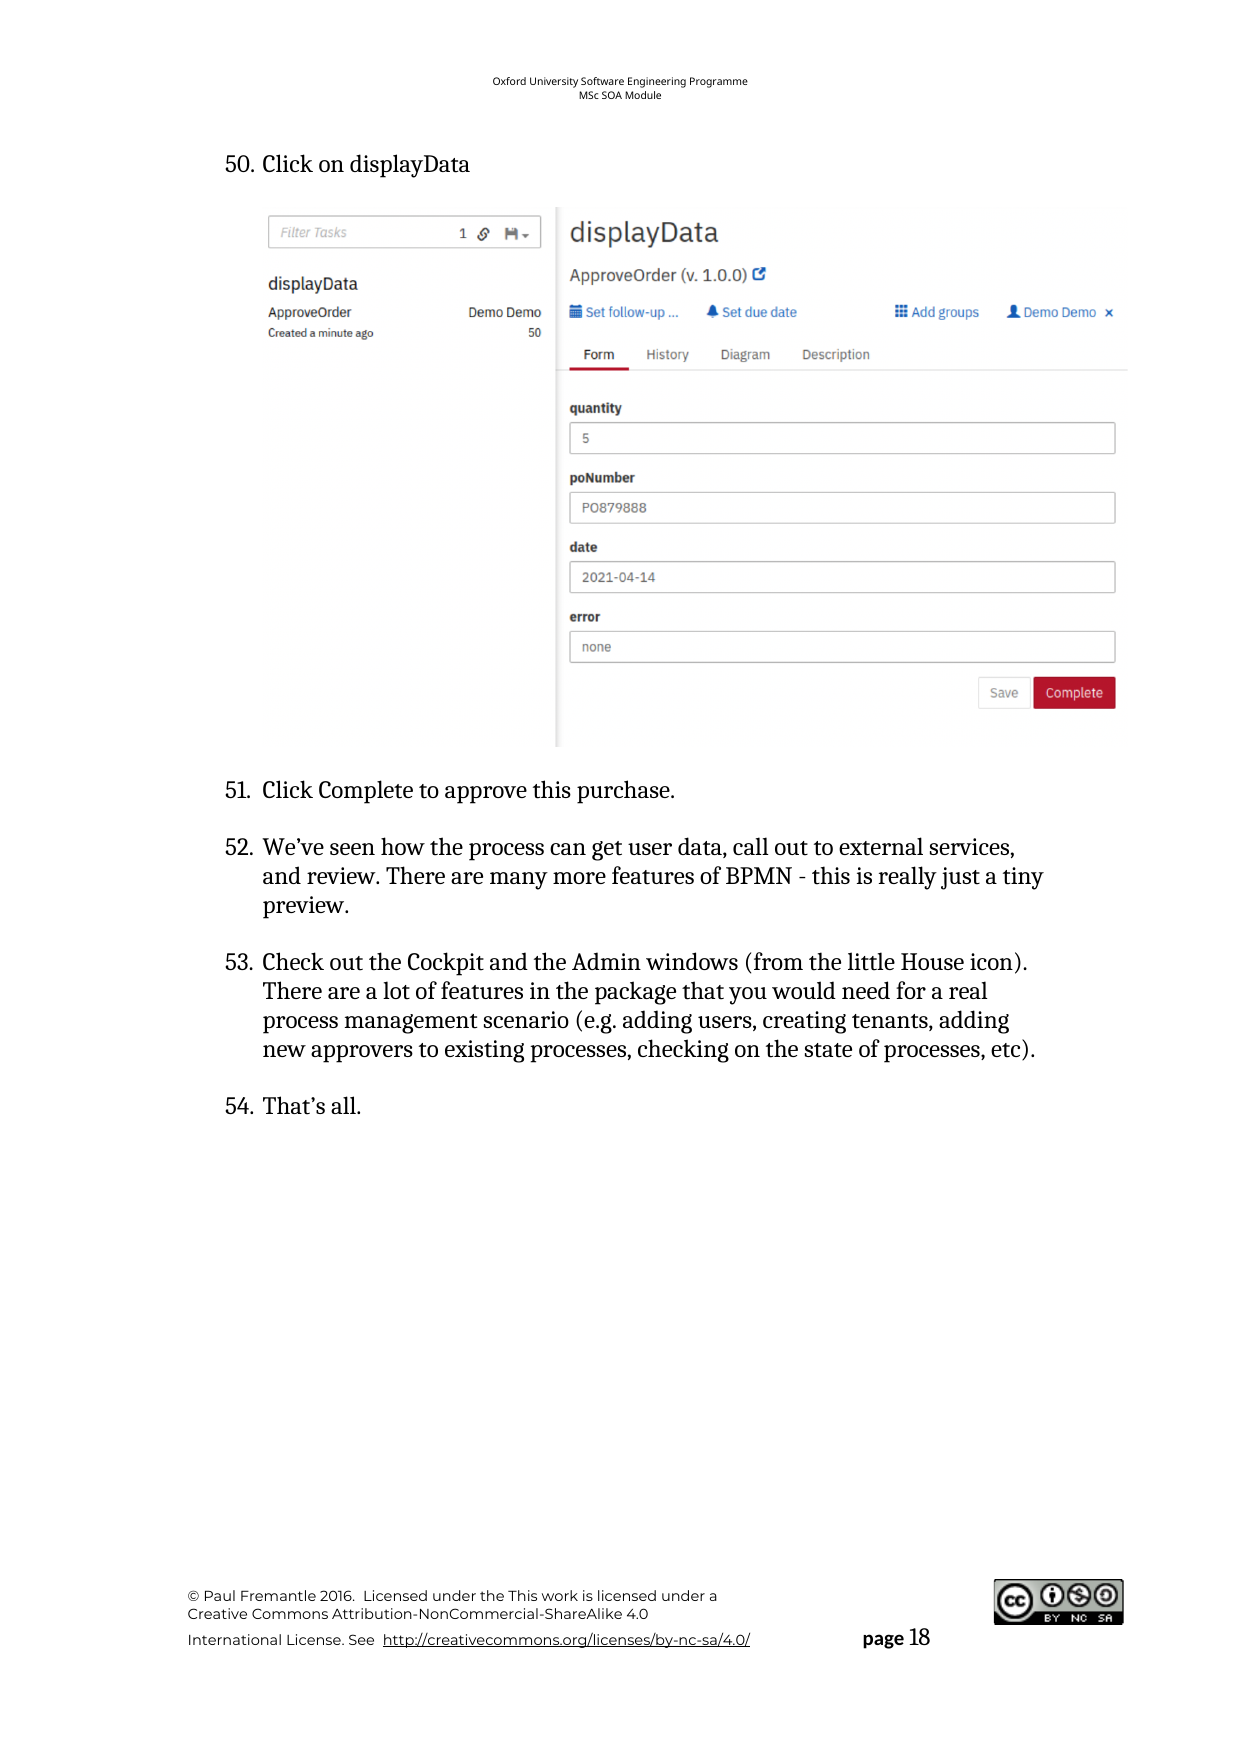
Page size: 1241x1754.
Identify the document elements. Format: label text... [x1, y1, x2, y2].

list Check out the Cockpit and the Admin windows (from the little House icon). There are a lot of features in the package that you would need for a real process management scenario (e.g. adding users, creating tenants, adding new approvers to existing processes, checking on the state of processes, etc). [225, 948, 1053, 1092]
list That’s all. [225, 1092, 1053, 1178]
picture [993, 1579, 1124, 1625]
list Click Complete to approve this purchase. [225, 776, 1053, 833]
list We’ve seen how the process can get user data, call out to external services, and review. There are many more features of BPMN - this is really just a tiny preview. [225, 833, 1053, 919]
picture [262, 207, 1128, 747]
